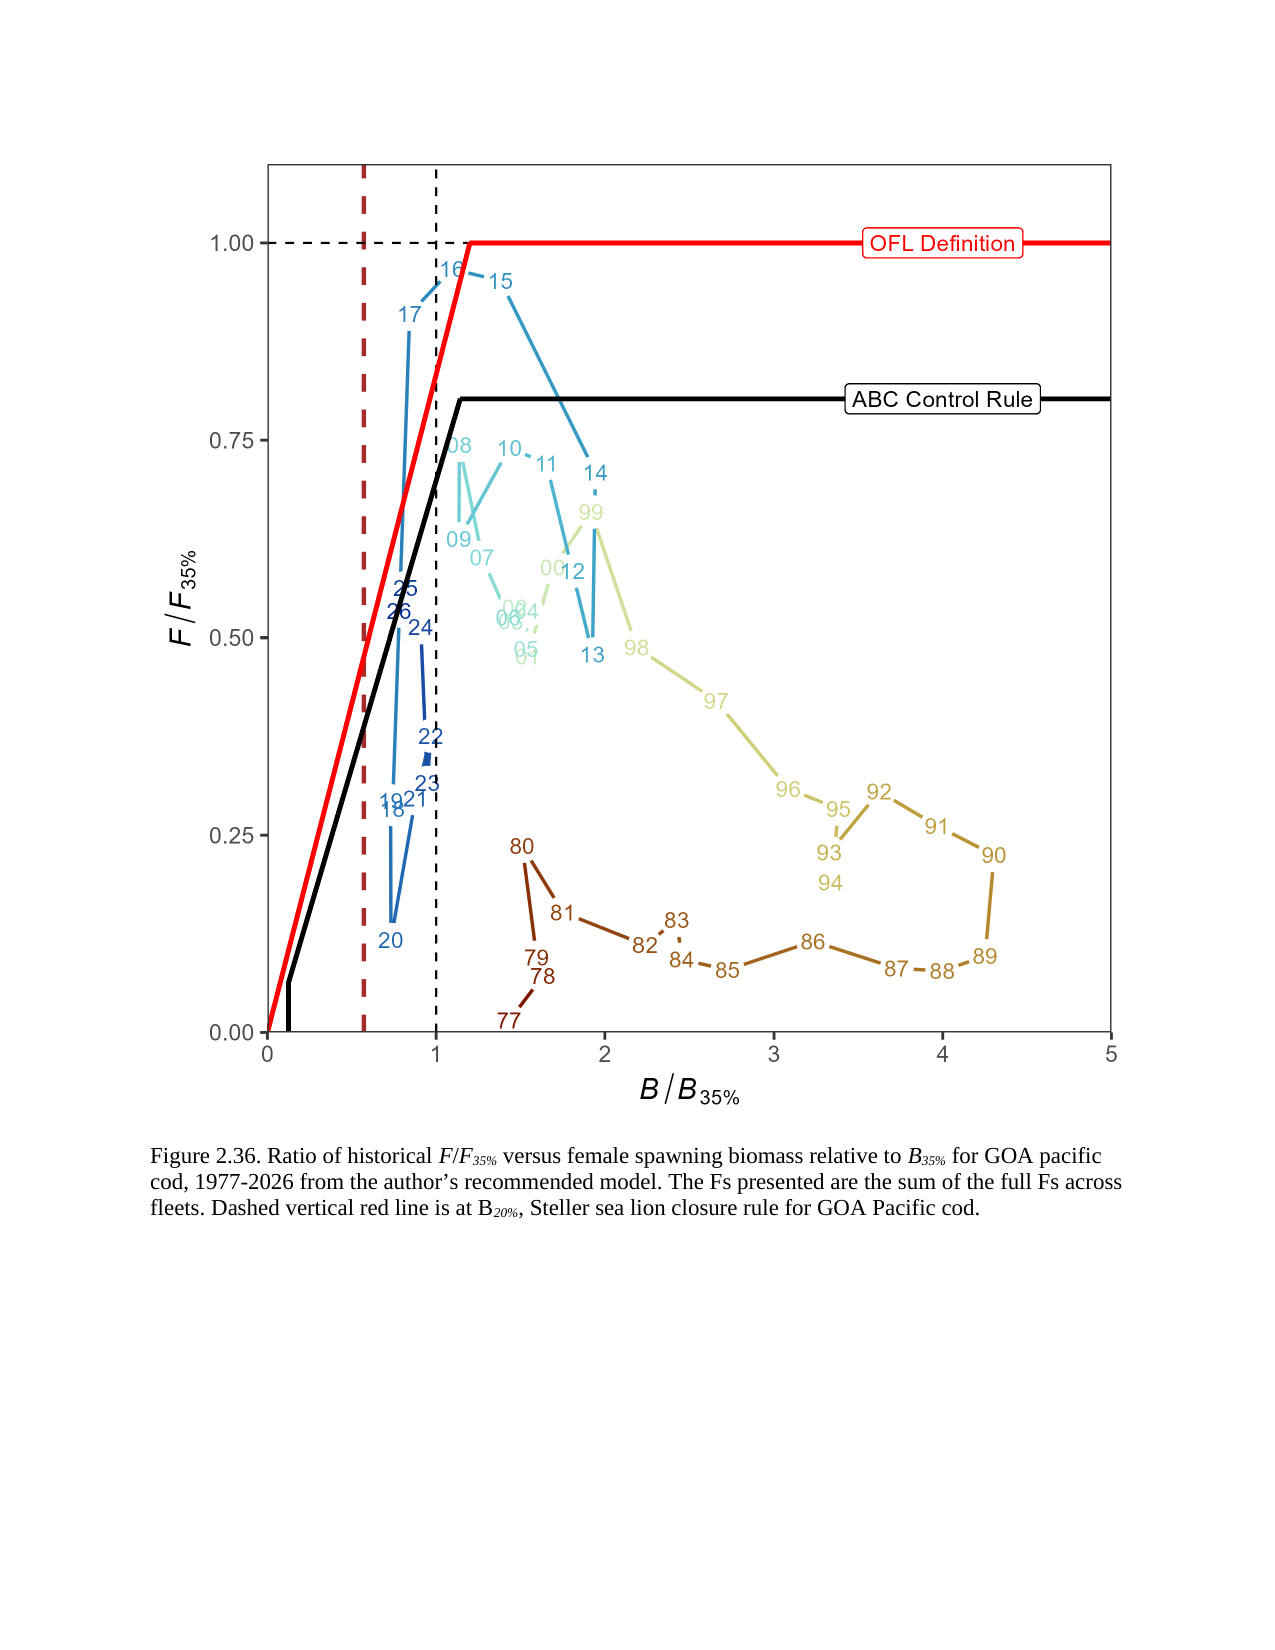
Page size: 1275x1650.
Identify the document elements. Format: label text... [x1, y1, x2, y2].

subtitle Figure 2.36. Ratio of historical F/F35% versus female spawning biomass relative to B35% for GOA pacific cod, 1977-2026 from the author’s recommended model. The Fs presented are the sum of the full Fs across fleets. Dashed vertical red line is at B20%, Steller sea lion closure rule for GOA Pacific cod. [150, 1142, 1125, 1221]
picture [150, 150, 1125, 1125]
